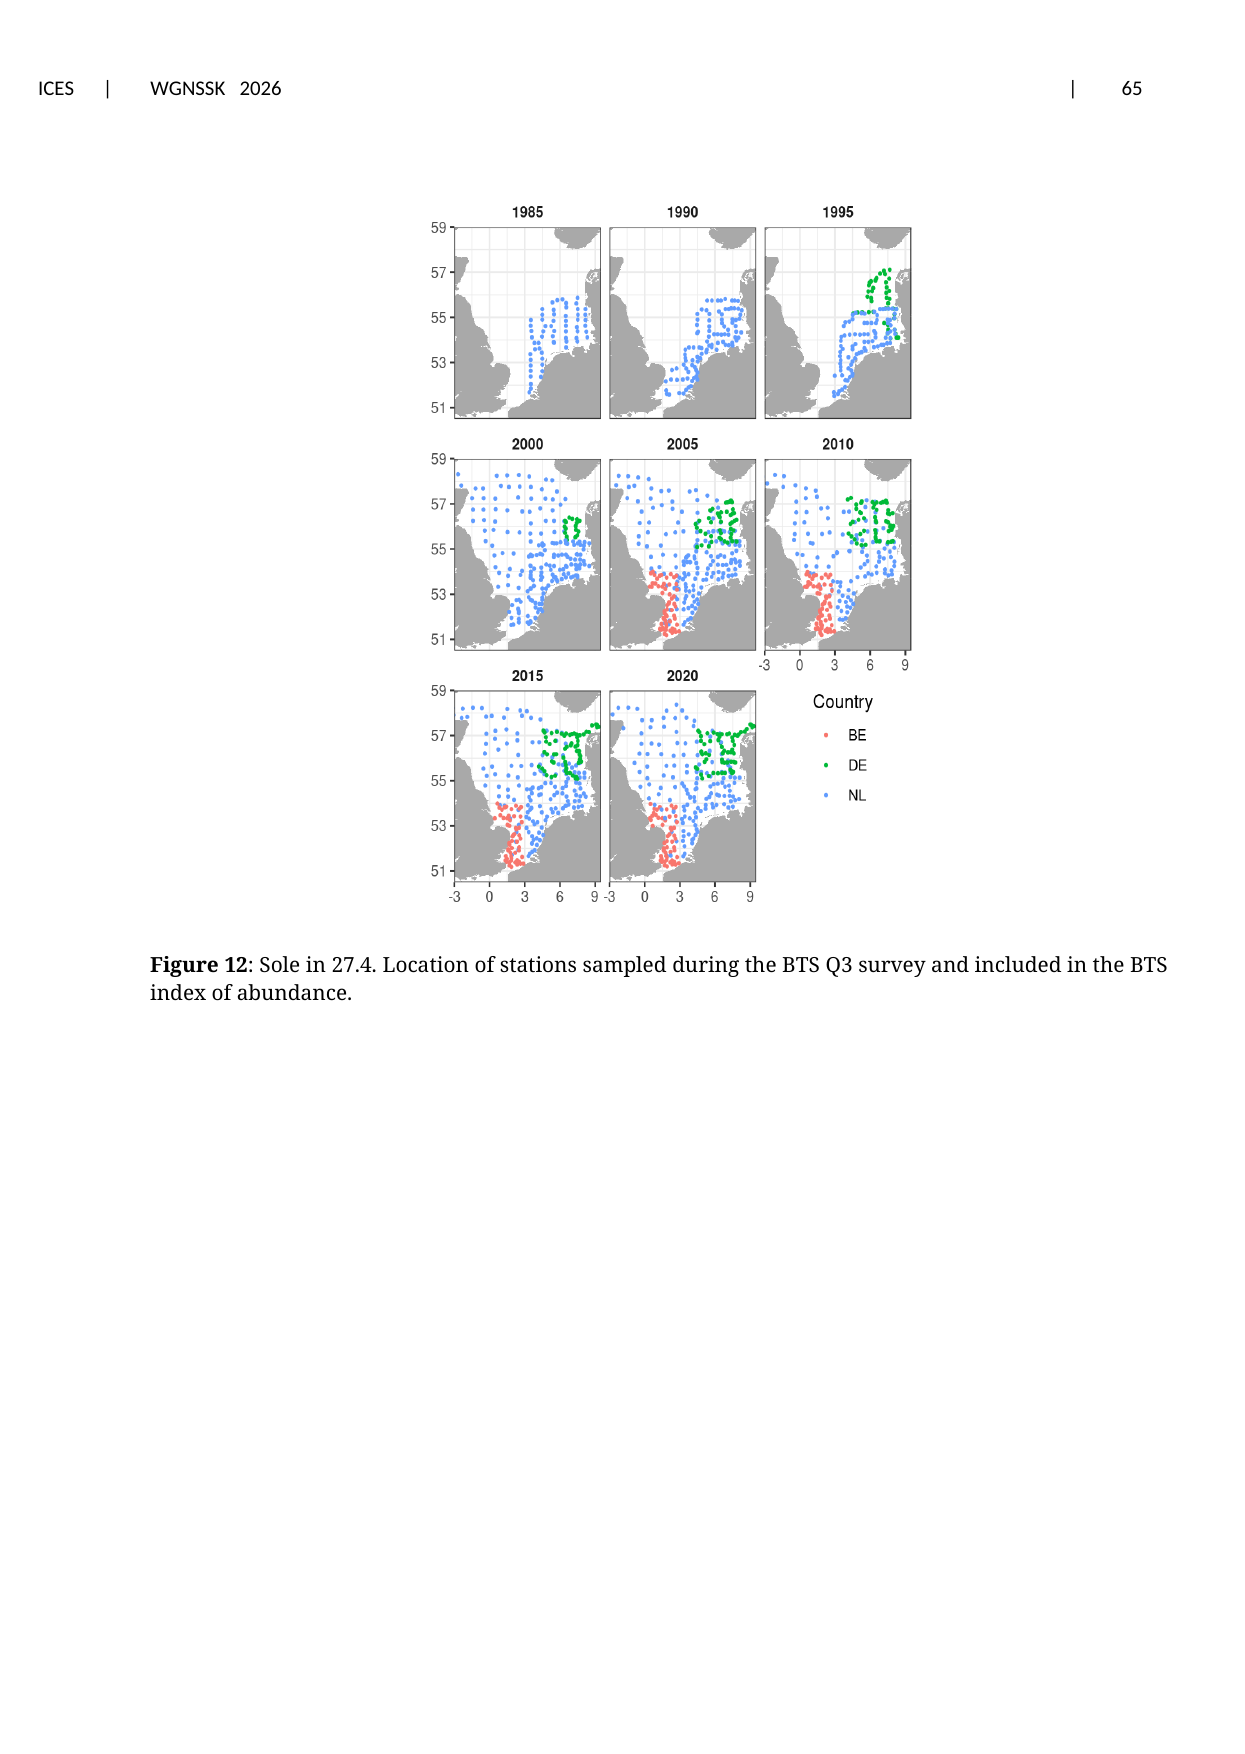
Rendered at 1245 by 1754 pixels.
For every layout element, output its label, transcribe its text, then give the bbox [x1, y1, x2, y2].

text Figure : Sole in 27.4. Location of stations sampled during the BTS Q3 survey and included in the BTS index of abundance. [150, 950, 1170, 1007]
picture [210, 187, 1110, 938]
